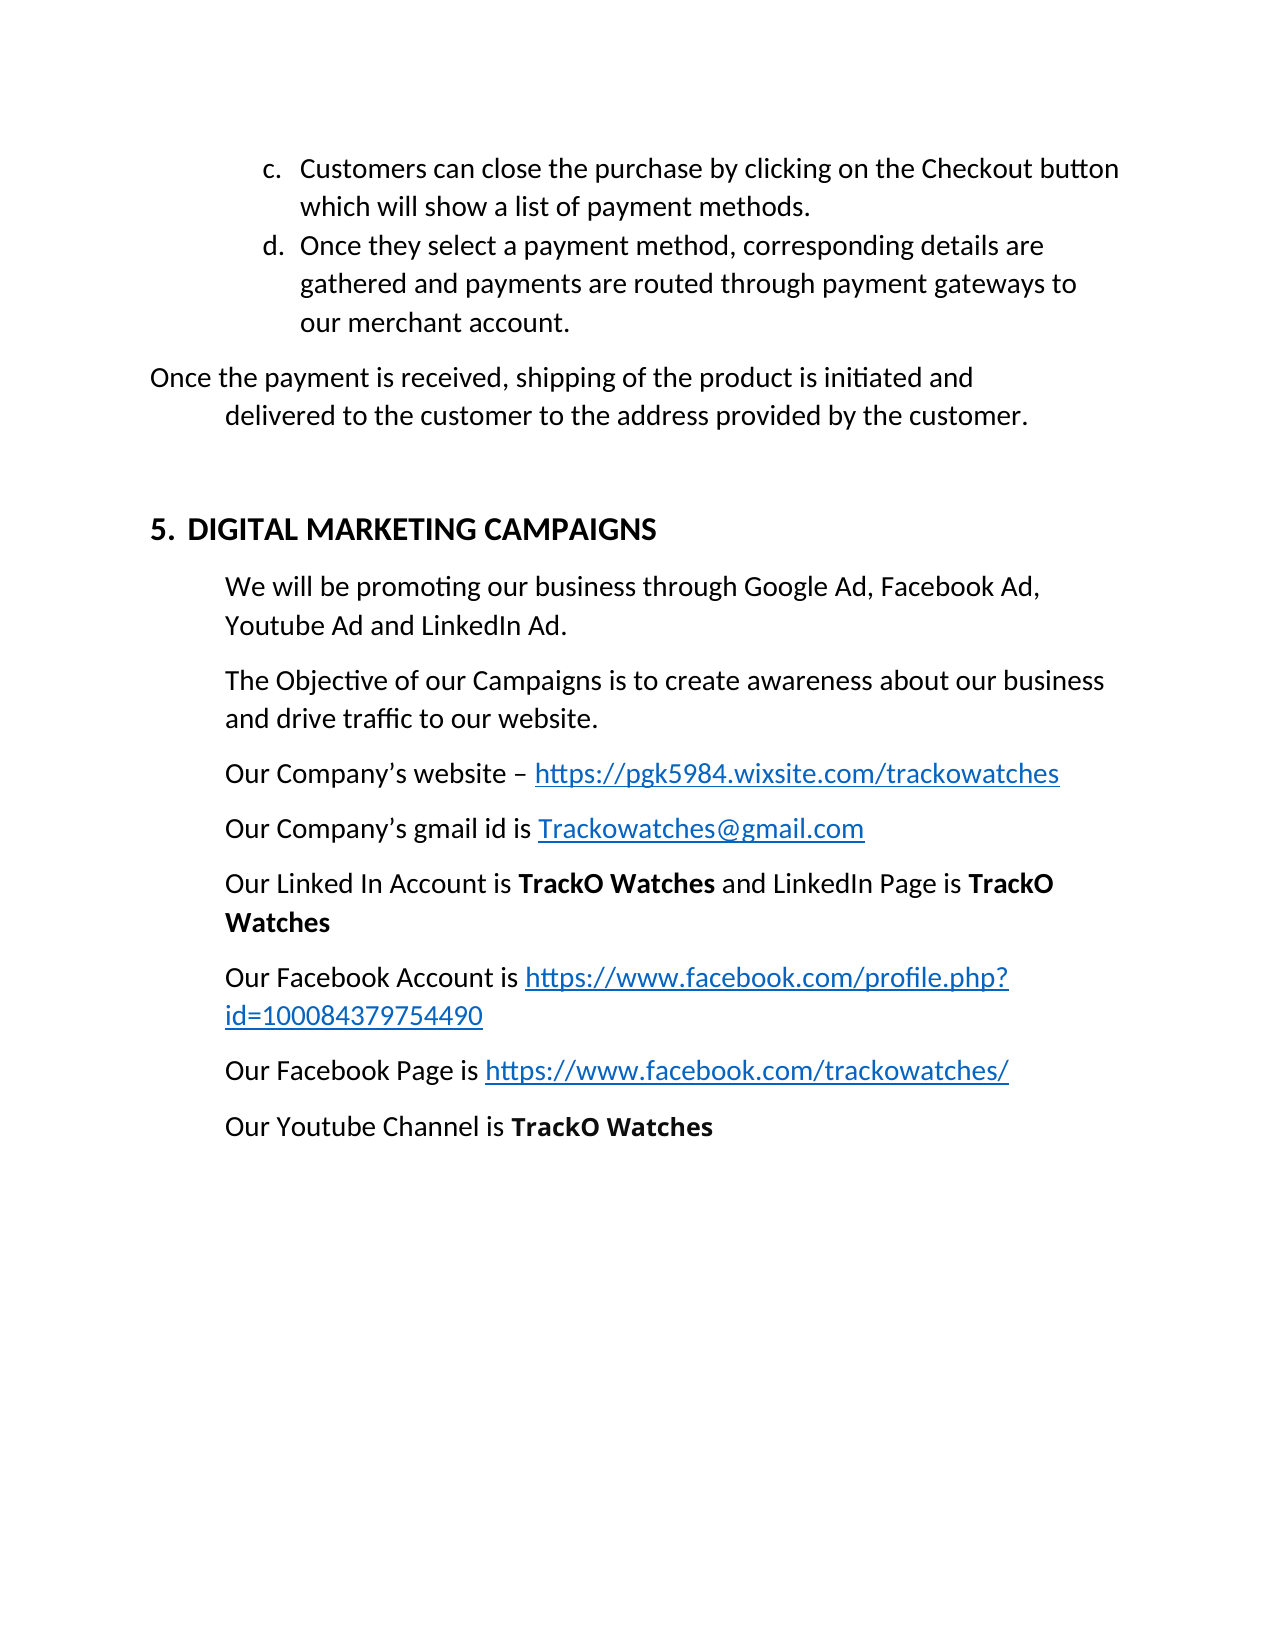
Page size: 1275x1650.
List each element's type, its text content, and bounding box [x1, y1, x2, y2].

text Our Company’s website – https://pgk5984.wixsite.com/trackowatches [225, 755, 1125, 791]
text Our Linked In Account is TrackO Watches and LinkedIn Page is TrackO Watches [225, 865, 1125, 939]
text We will be promoting our business through Google Ad, Facebook Ad, Youtube Ad and LinkedIn Ad. [225, 568, 1125, 642]
text Our Facebook Account is https://www.facebook.com/profile.php?id=100084379754490 [225, 959, 1125, 1033]
text Our Facebook Page is https://www.facebook.com/trackowatches/ [225, 1052, 1125, 1088]
list Customers can close the purchase by clicking on the Checkout button which will show a list of payment methods. [262, 150, 1125, 224]
text Once the payment is received, shipping of the product is initiated and delivered to the customer to the address provided by the customer. [150, 359, 1125, 433]
list Once they select a payment method, corresponding details are gathered and payments are routed through payment gateways to our merchant account. [262, 227, 1125, 339]
text The Objective of our Campaigns is to create awareness about our business and drive traffic to our website. [225, 662, 1125, 736]
text Our Youtube Channel is TrackO Watches [225, 1108, 1125, 1143]
text Our Company’s gmail id is Trackowatches@gmail.com [225, 810, 1125, 846]
list DIGITAL MARKETING CAMPAIGNS [150, 507, 1125, 548]
